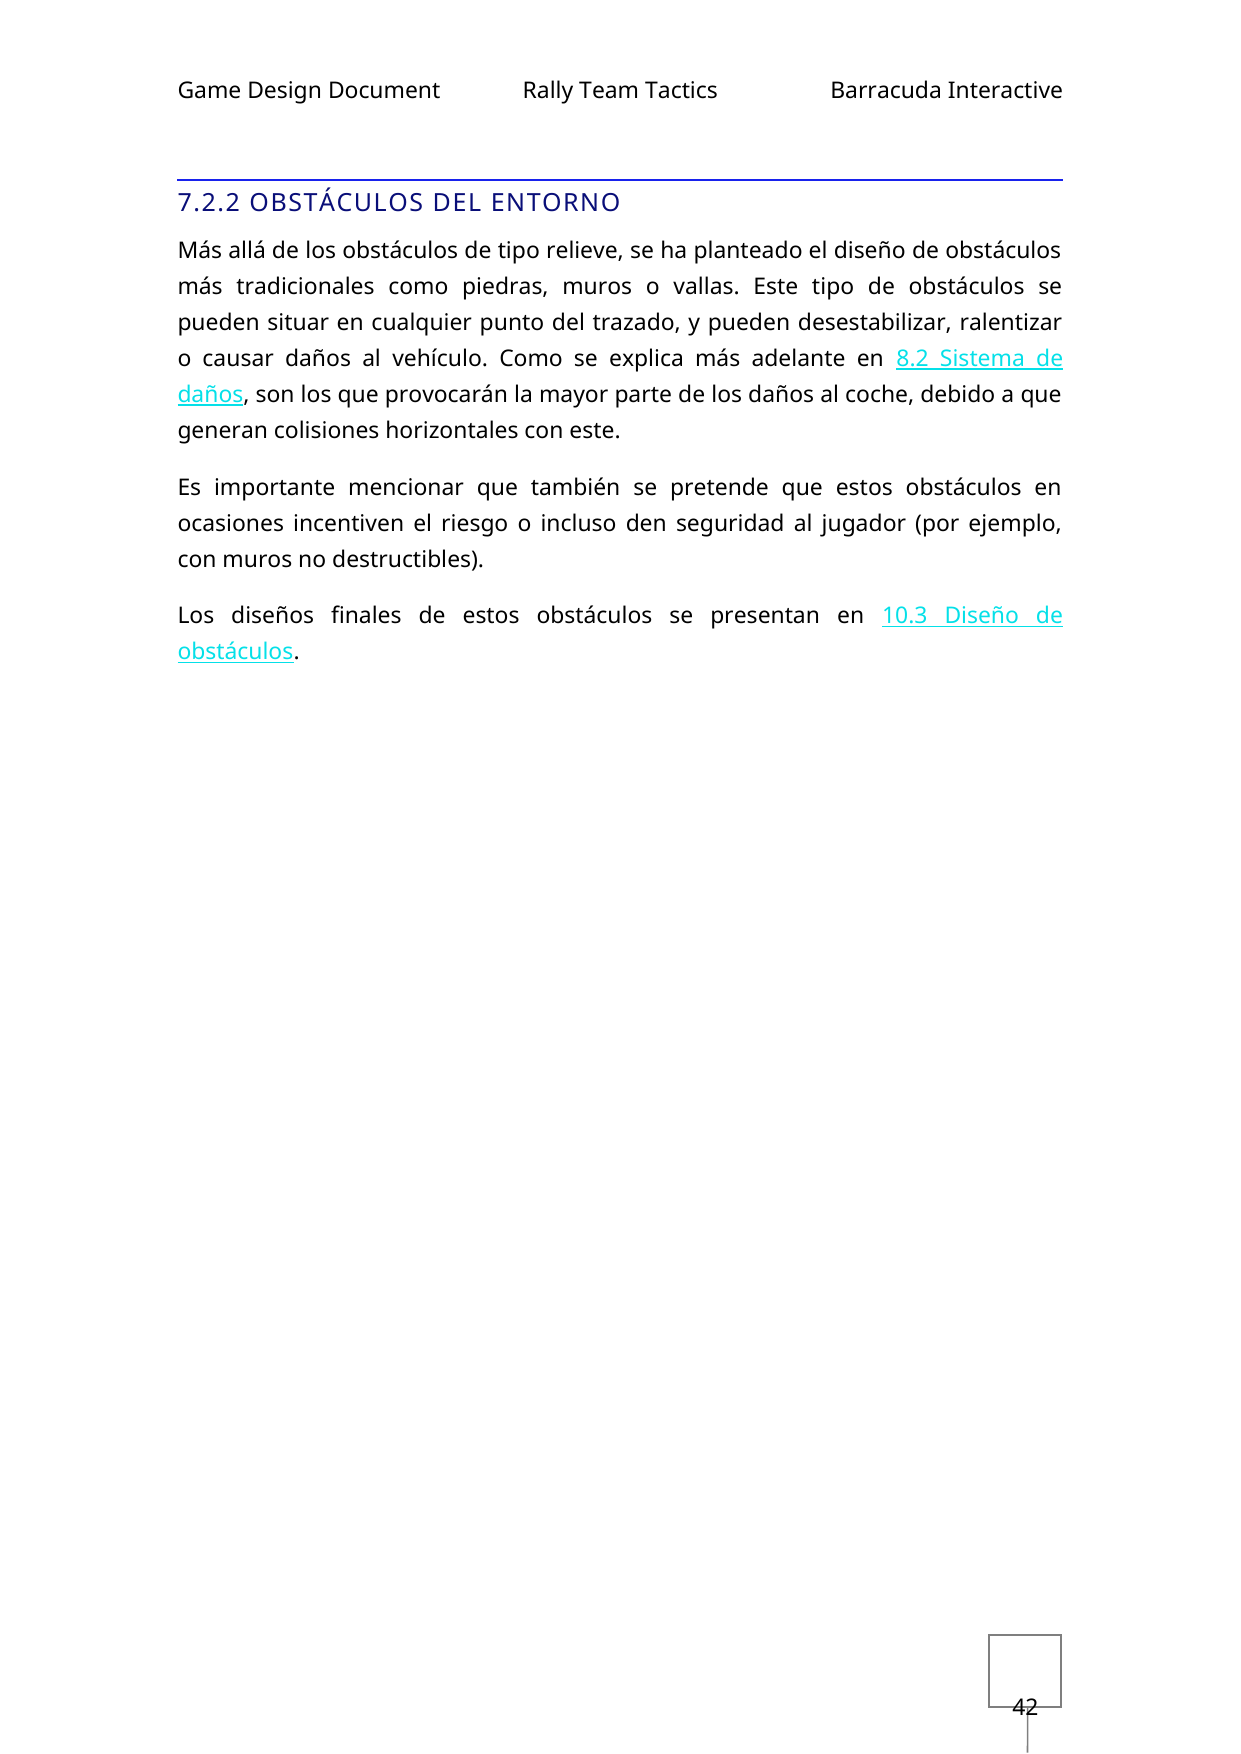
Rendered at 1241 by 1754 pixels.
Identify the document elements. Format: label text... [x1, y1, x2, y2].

text Más allá de los obstáculos de tipo relieve, se ha planteado el diseño de obstáculos más tradicionales como piedras, muros o vallas. Este tipo de obstáculos se pueden situar en cualquier punto del trazado, y pueden desestabilizar, ralentizar o causar daños al vehículo. Como se explica más adelante en 8.2 Sistema de daños, son los que provocarán la mayor parte de los daños al coche, debido a que generan colisiones horizontales con este. [177, 234, 1063, 445]
subtitle 7.2.2 Obstáculos del entorno [177, 181, 1063, 219]
text Es importante mencionar que también se pretende que estos obstáculos en ocasiones incentiven el riesgo o incluso den seguridad al jugador (por ejemplo, con muros no destructibles). [177, 471, 1063, 574]
text Los diseños finales de estos obstáculos se presentan en 10.3 Diseño de obstáculos. [177, 599, 1063, 666]
